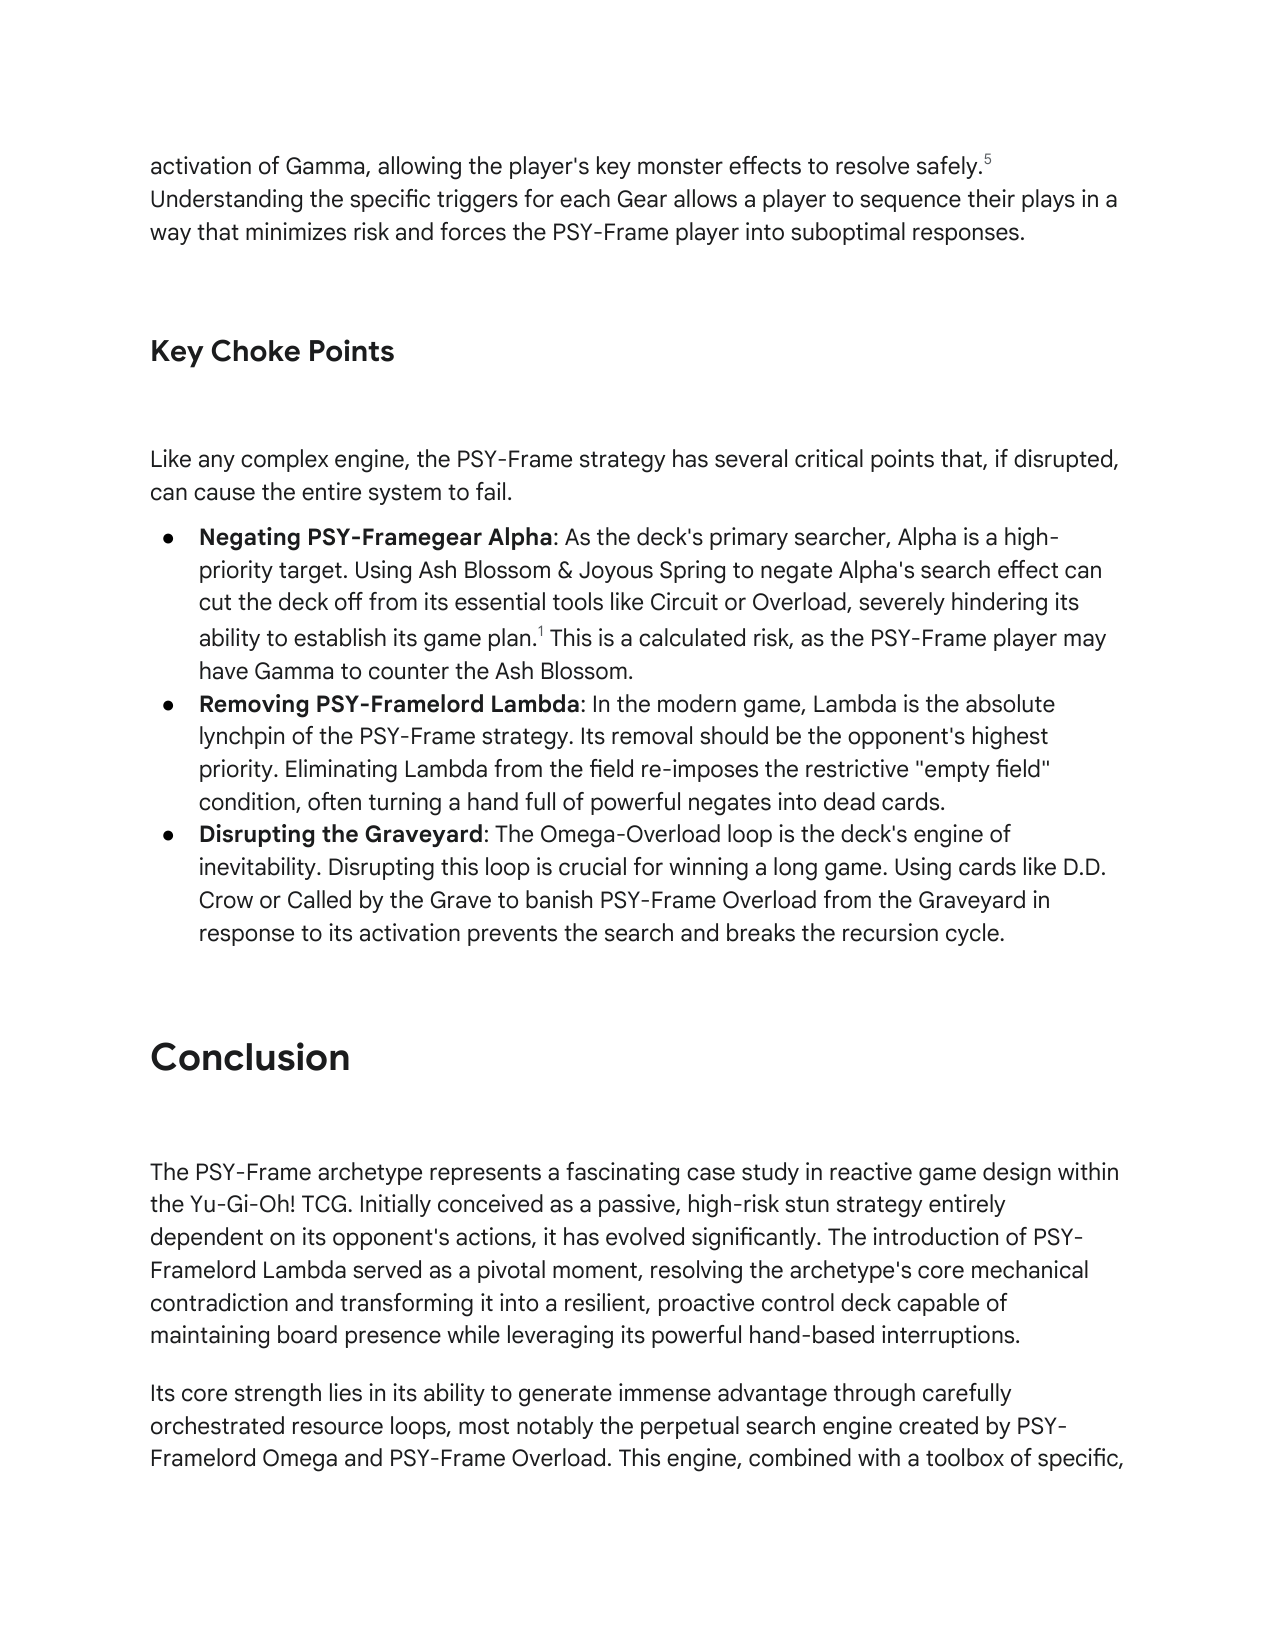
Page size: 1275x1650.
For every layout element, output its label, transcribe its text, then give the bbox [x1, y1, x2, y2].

subtitle Key Choke Points [150, 333, 1125, 370]
list Disrupting the Graveyard: The Omega-Overload loop is the deck's engine of inevitability. Disrupting this loop is crucial for winning a long game. Using cards like D.D. Crow or Called by the Grave to banish PSY-Frame Overload from the Graveyard in response to its activation prevents the search and breaks the recursion cycle. [161, 821, 1125, 947]
text Like any complex engine, the PSY-Frame strategy has several critical points that, if disrupted, can cause the entire system to fail. [150, 445, 1125, 507]
text The PSY-Frame archetype represents a fascinating case study in reactive game design within the Yu-Gi-Oh! TCG. Initially conceived as a passive, high-risk stun strategy entirely dependent on its opponent's actions, it has evolved significantly. The introduction of PSY-Framelord Lambda served as a pivotal moment, resolving the archetype's core mechanical contradiction and transforming it into a resilient, proactive control deck capable of maintaining board presence while leveraging its powerful hand-based interruptions. [150, 1158, 1125, 1350]
list Removing PSY-Framelord Lambda: In the modern game, Lambda is the absolute lynchpin of the PSY-Frame strategy. Its removal should be the opponent's highest priority. Eliminating Lambda from the field re-imposes the restrictive "empty field" condition, often turning a hand full of powerful negates into dead cards. [161, 690, 1125, 817]
list Negating PSY-Framegear Alpha: As the deck's primary searcher, Alpha is a high-priority target. Using Ash Blossom & Joyous Spring to negate Alpha's search effect can cut the deck off from its essential tools like Circuit or Overload, severely hindering its ability to establish its game plan.1 This is a calculated risk, as the PSY-Frame player may have Gamma to counter the Ash Blossom. [161, 523, 1125, 686]
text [150, 1379, 1125, 1473]
subtitle Conclusion [150, 1034, 1125, 1081]
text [150, 150, 1125, 247]
